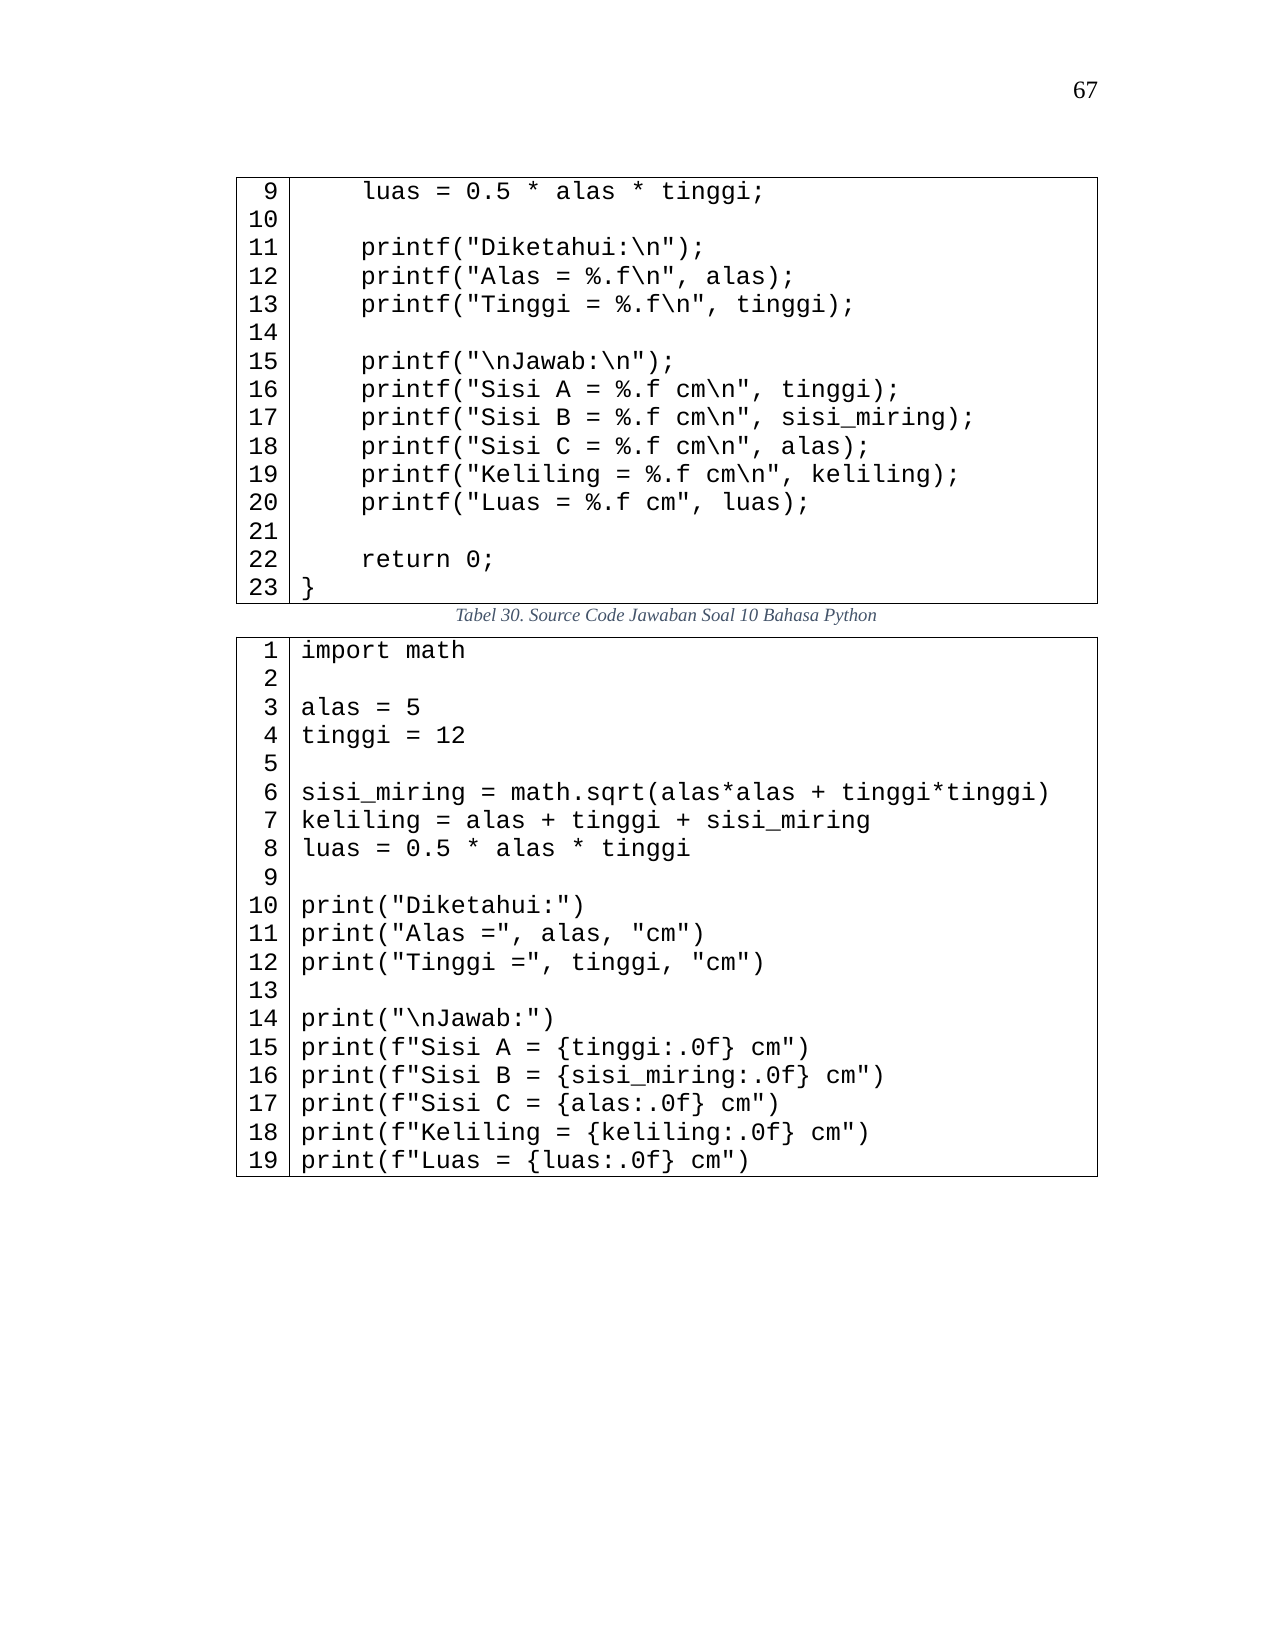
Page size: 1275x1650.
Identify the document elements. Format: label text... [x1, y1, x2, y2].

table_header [237, 178, 289, 603]
table_header 1 2 3 4 5 6 7 8 9 10 11 12 13 14 15 16 17 18 19 [237, 638, 289, 1176]
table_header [290, 178, 1097, 603]
table_header import math alas = 5 tinggi = 12 sisi_miring = math.sqrt(alas*alas + tinggi*tinggi) keliling = alas + tinggi + sisi_miring luas = 0.5 * alas * tinggi print("Diketahui:") print("Alas =", alas, "cm") print("Tinggi =", tinggi, "cm") print("\nJawab:") print(f"Sisi A = {tinggi:.0f} cm") print(f"Sisi B = {sisi_miring:.0f} cm") print(f"Sisi C = {alas:.0f} cm") print(f"Keliling = {keliling:.0f} cm") print(f"Luas = {luas:.0f} cm") [290, 638, 1097, 1176]
